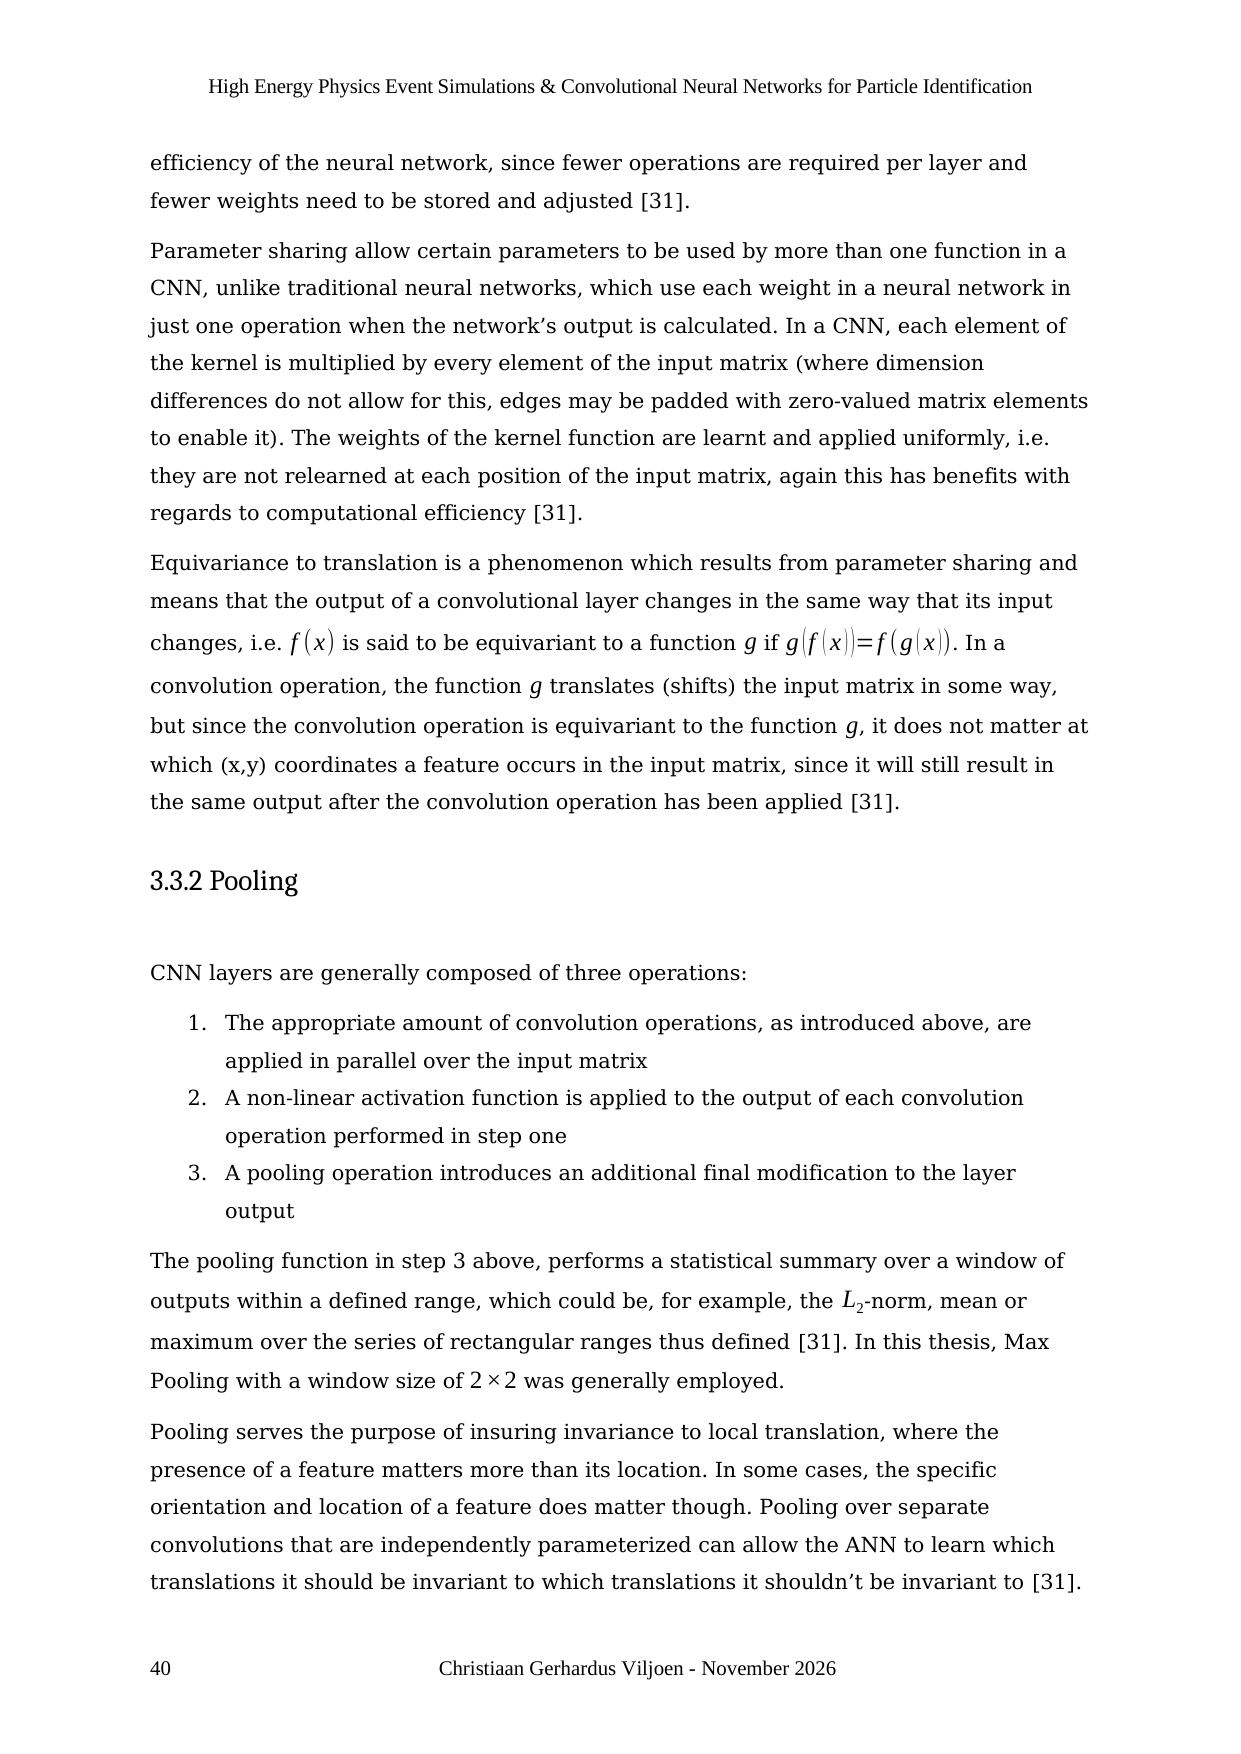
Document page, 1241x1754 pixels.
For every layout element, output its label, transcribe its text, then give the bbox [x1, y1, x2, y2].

list A pooling operation introduces an additional final modification to the layer output [187, 1160, 1090, 1223]
text CNN layers are generally composed of three operations: [150, 960, 1090, 985]
list The appropriate amount of convolution operations, as introduced above, are applied in parallel over the input matrix [187, 1010, 1090, 1073]
subtitle Pooling [150, 864, 1090, 898]
text Parameter sharing allow certain parameters to be used by more than one function in a CNN, unlike traditional neural networks, which use each weight in a neural network in just one operation when the network’s output is calculated. In a CNN, each element of the kernel is multiplied by every element of the input matrix (where dimension differences do not allow for this, edges may be padded with zero-valued matrix elements to enable it). The weights of the kernel function are learnt and applied uniformly, i.e. they are not relearned at each position of the input matrix, again this has benefits with regards to computational efficiency . [150, 237, 1090, 525]
list A non-linear activation function is applied to the output of each convolution operation performed in step one [187, 1085, 1090, 1148]
text The pooling function in step 3 above, performs a statistical summary over a window of outputs within a defined range, which could be, for example, the -norm, mean or maximum over the series of rectangular ranges thus defined . In this thesis, Max Pooling with a window size of was generally employed. [150, 1248, 1090, 1394]
text Equivariance to translation is a phenomenon which results from parameter sharing and means that the output of a convolutional layer changes in the same way that its input changes, i.e. is said to be equivariant to a function if . In a convolution operation, the function translates (shifts) the input matrix in some way, but since the convolution operation is equivariant to the function , it does not matter at which (x,y) coordinates a feature occurs in the input matrix, since it will still result in the same output after the convolution operation has been applied . [150, 550, 1090, 814]
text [150, 150, 1090, 212]
text Pooling serves the purpose of insuring invariance to local translation, where the presence of a feature matters more than its location. In some cases, the specific orientation and location of a feature does matter though. Pooling over separate convolutions that are independently parameterized can allow the ANN to learn which translations it should be invariant to which translations it shouldn’t be invariant to . [150, 1419, 1090, 1594]
